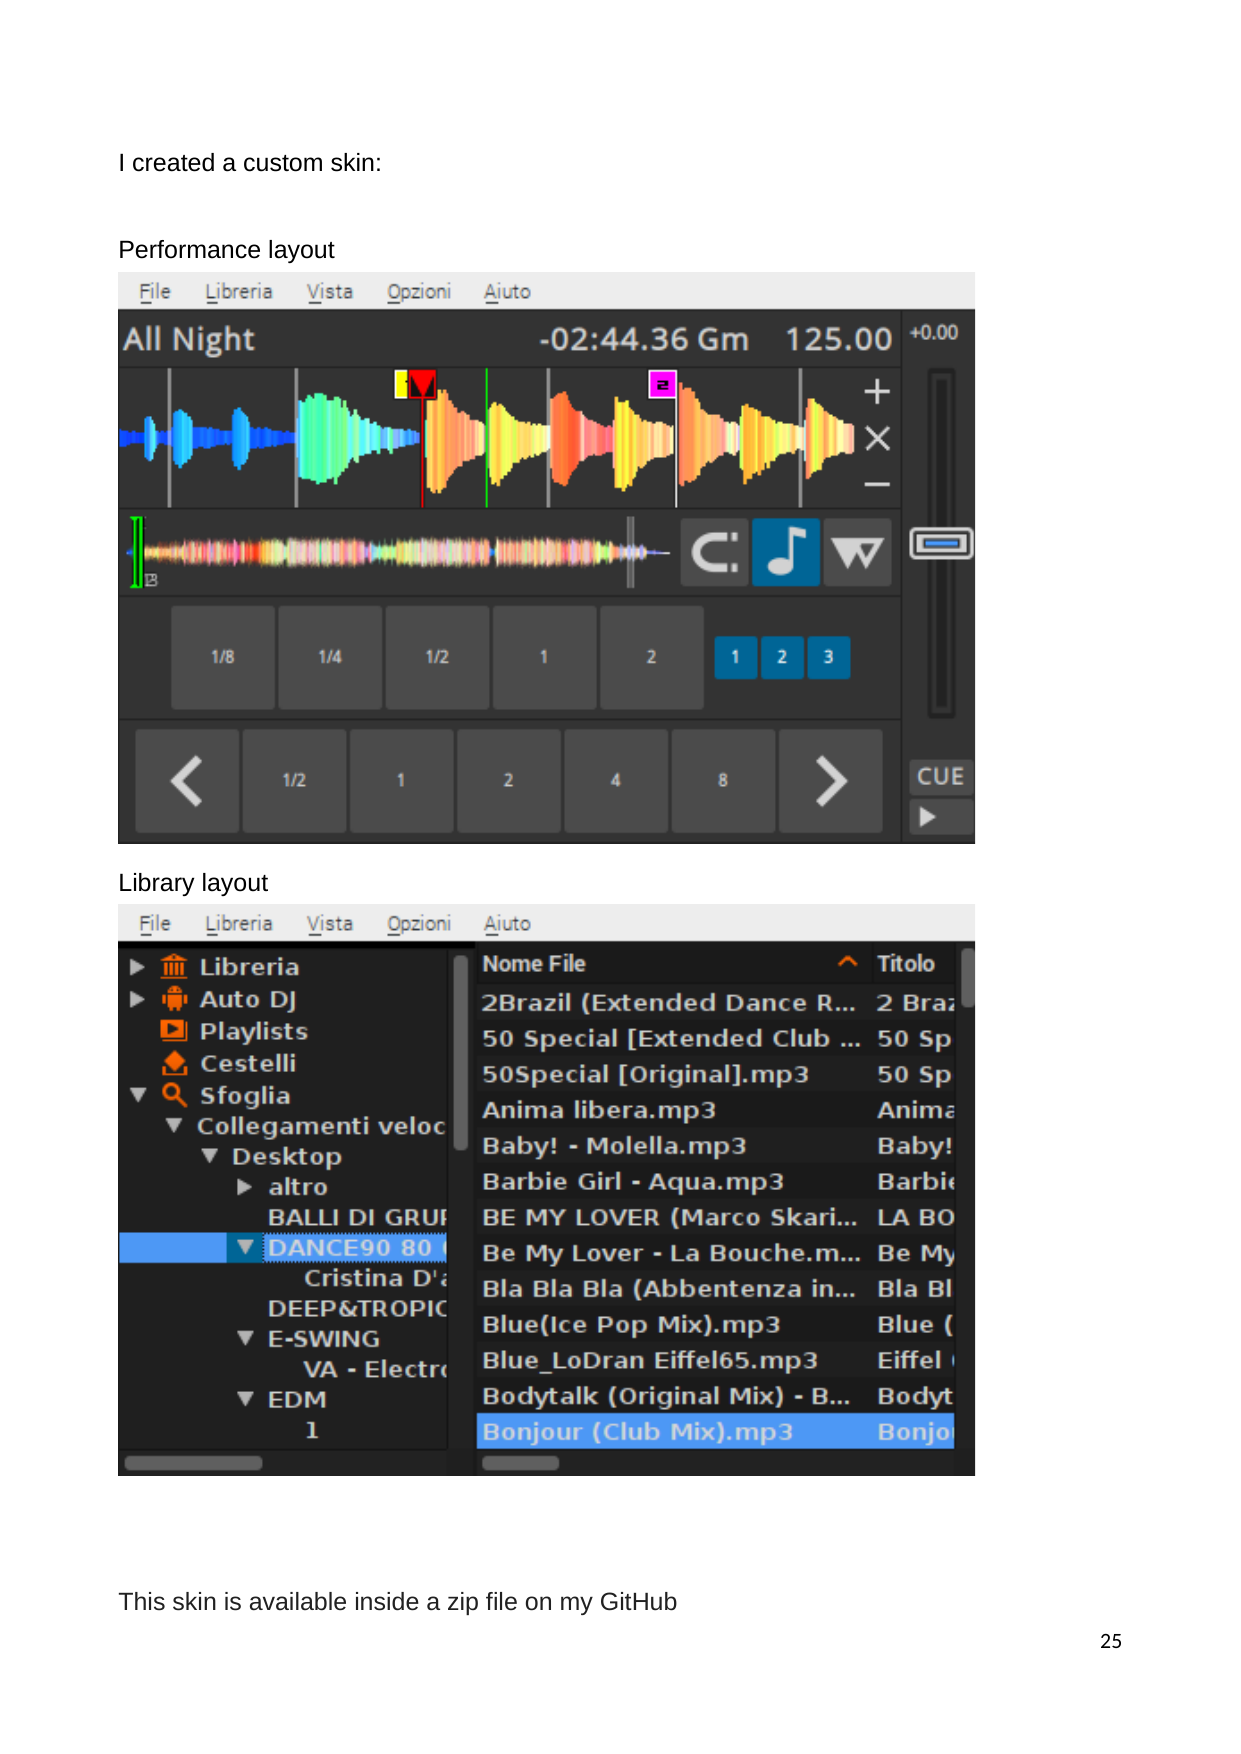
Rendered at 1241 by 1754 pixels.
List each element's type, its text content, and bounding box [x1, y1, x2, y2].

picture [118, 904, 976, 1476]
picture [118, 272, 976, 844]
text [118, 148, 1122, 211]
text This skin is available inside a zip file on my GitHub [118, 1587, 1122, 1616]
